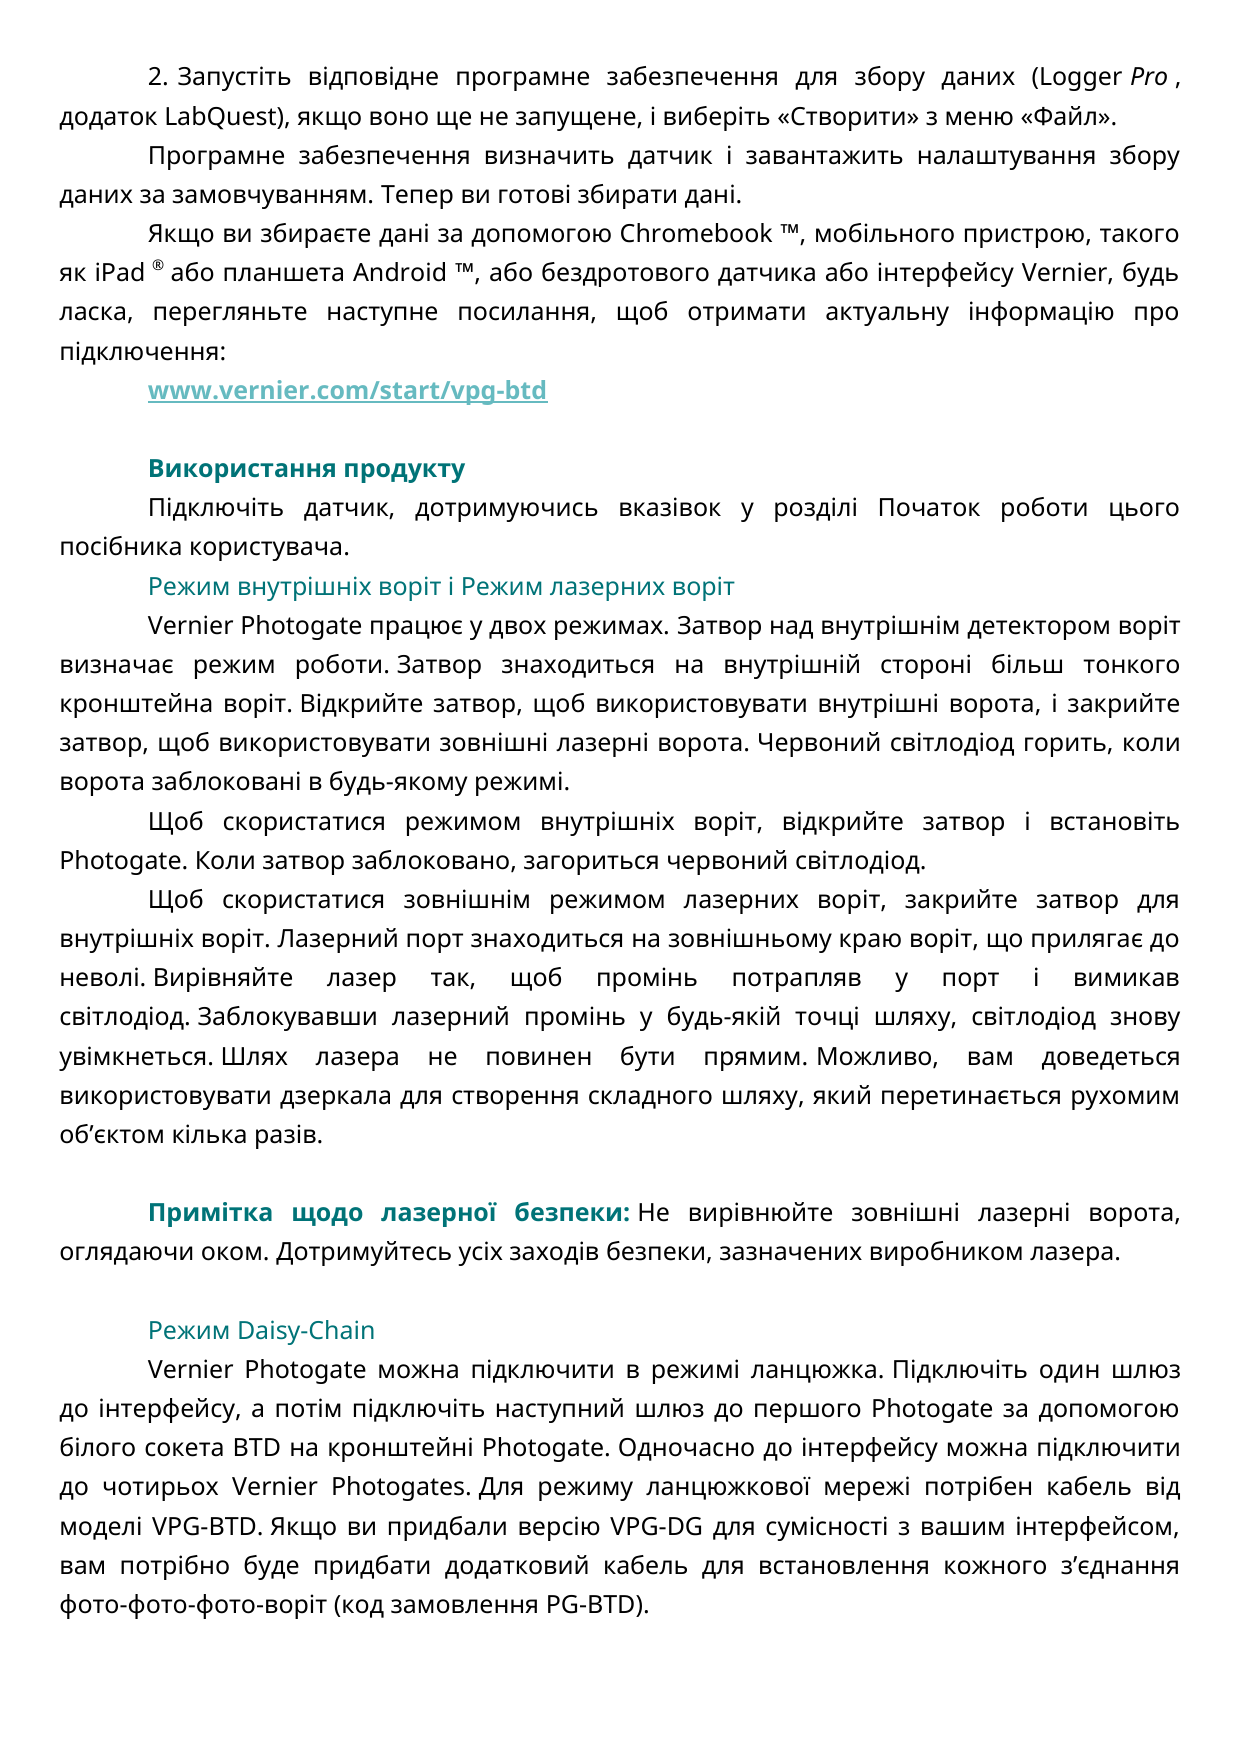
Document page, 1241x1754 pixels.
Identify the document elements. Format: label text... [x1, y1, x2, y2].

text Якщо ви збираєте дані за допомогою Chromebook ™, мобільного пристрою, такого як iPad ® або планшета Android ™, або бездротового датчика або інтерфейсу Vernier, будь ласка, перегляньте наступне посилання, щоб отримати актуальну інформацію про підключення: [59, 216, 1181, 367]
text Щоб скористатися зовнішнім режимом лазерних воріт, закрийте затвор для внутрішніх воріт. Лазерний порт знаходиться на зовнішньому краю воріт, що прилягає до неволі. Вирівняйте лазер так, щоб промінь потрапляв у порт і вимикав світлодіод. Заблокувавши лазерний промінь у будь-якій точці шляху, світлодіод знову увімкнеться. Шлях лазера не повинен бути прямим. Можливо, вам доведеться використовувати дзеркала для створення складного шляху, який перетинається рухомим об’єктом кілька разів. [59, 882, 1181, 1151]
text Щоб скористатися режимом внутрішніх воріт, відкрийте затвор і встановіть Photogate. Коли затвор заблоковано, загориться червоний світлодіод. [59, 803, 1181, 876]
list Запустіть відповідне програмне забезпечення для збору даних (Logger Pro , додаток LabQuest), якщо воно ще не запущене, і виберіть «Створити» з меню «Файл». [59, 59, 1181, 132]
subtitle Режим Daisy-Chain [59, 1312, 1181, 1346]
text Програмне забезпечення визначить датчик і завантажить налаштування збору даних за замовчуванням. Тепер ви готові збирати дані. [59, 137, 1181, 211]
subtitle Режим внутрішніх воріт і Режим лазерних воріт [59, 568, 1181, 602]
text Примітка щодо лазерної безпеки: Не вирівнюйте зовнішні лазерні ворота, оглядаючи оком. Дотримуйтесь усіх заходів безпеки, зазначених виробником лазера. [59, 1195, 1181, 1268]
text Підключіть датчик, дотримуючись вказівок у розділі Початок роботи цього посібника користувача. [59, 490, 1181, 563]
text www.vernier.com/start/vpg-btd [59, 372, 1181, 406]
text Vernier Photogate працює у двох режимах. Затвор над внутрішнім детектором воріт визначає режим роботи. Затвор знаходиться на внутрішній стороні більш тонкого кронштейна воріт. Відкрийте затвор, щоб використовувати внутрішні ворота, і закрийте затвор, щоб використовувати зовнішні лазерні ворота. Червоний світлодіод горить, коли ворота заблоковані в будь-якому режимі. [59, 607, 1181, 798]
subtitle Використання продукту [59, 451, 1181, 485]
text Vernier Photogate можна підключити в режимі ланцюжка. Підключіть один шлюз до інтерфейсу, а потім підключіть наступний шлюз до першого Photogate за допомогою білого сокета BTD на кронштейні Photogate. Одночасно до інтерфейсу можна підключити до чотирьох Vernier Photogates. Для режиму ланцюжкової мережі потрібен кабель від моделі VPG-BTD. Якщо ви придбали версію VPG-DG для сумісності з вашим інтерфейсом, вам потрібно буде придбати додатковий кабель для встановлення кожного з’єднання фото-фото-фото-воріт (код замовлення PG-BTD). [59, 1352, 1181, 1621]
